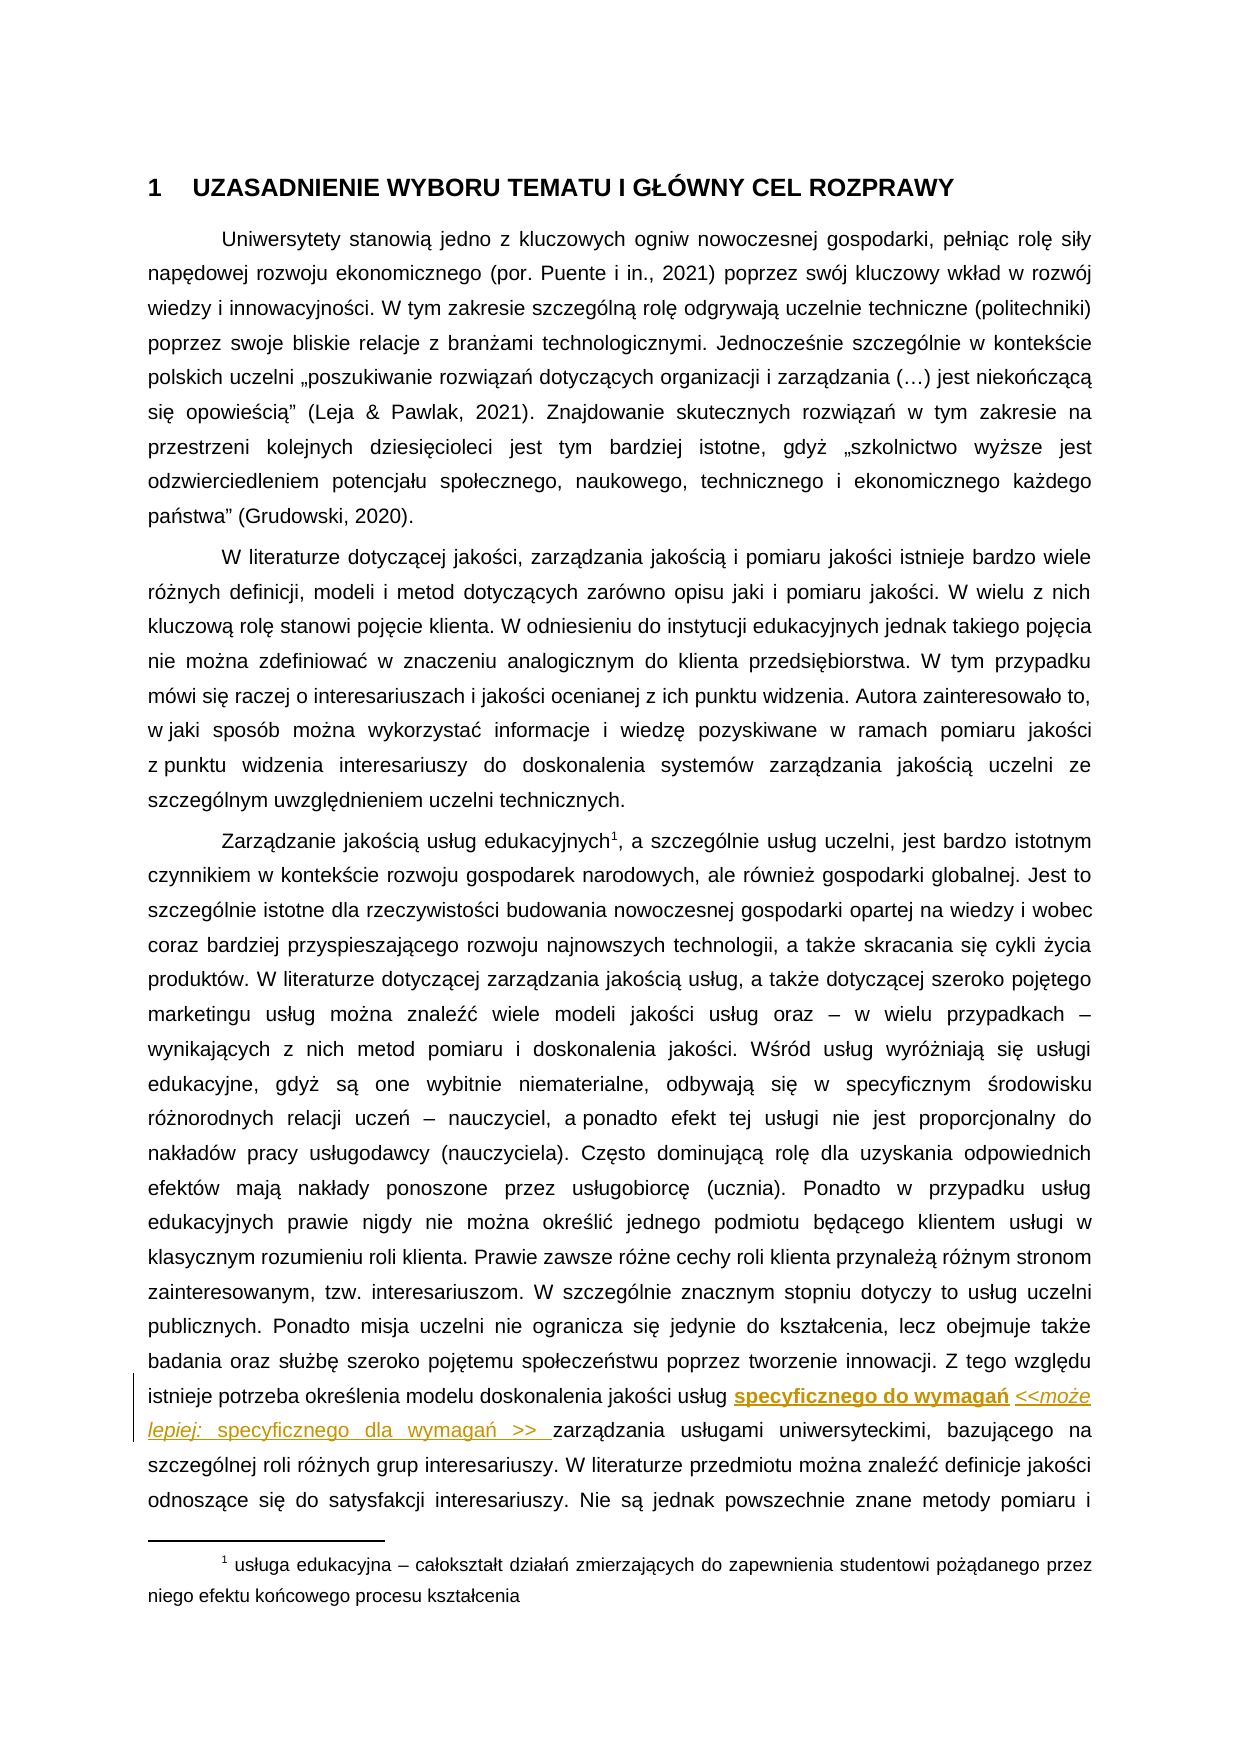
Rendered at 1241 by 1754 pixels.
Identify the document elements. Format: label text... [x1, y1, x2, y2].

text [148, 828, 1093, 1512]
text Uniwersytety stanowią jedno z kluczowych ogniw nowoczesnej gospodarki, pełniąc rolę siły napędowej rozwoju ekonomicznego (por. Puente i in., 2021) poprzez swój kluczowy wkład w rozwój wiedzy i innowacyjności. W tym zakresie szczególną rolę odgrywają uczelnie techniczne (politechniki) poprzez swoje bliskie relacje z branżami technologicznymi. Jednocześnie szczególnie w kontekście polskich uczelni „poszukiwanie rozwiązań dotyczących organizacji i zarządzania (…) jest niekończącą się opowieścią” (Leja & Pawlak, 2021). Znajdowanie skutecznych rozwiązań w tym zakresie na przestrzeni kolejnych dziesięcioleci jest tym bardziej istotne, gdyż „szkolnictwo wyższe jest odzwierciedleniem potencjału społecznego, naukowego, technicznego i ekonomicznego każdego państwa” (Grudowski, 2020). [148, 226, 1093, 528]
text W literaturze dotyczącej jakości, zarządzania jakością i pomiaru jakości istnieje bardzo wiele różnych definicji, modeli i metod dotyczących zarówno opisu jaki i pomiaru jakości. W wielu z nich kluczową rolę stanowi pojęcie klienta. W odniesieniu do instytucji edukacyjnych jednak takiego pojęcia nie można zdefiniować w znaczeniu analogicznym do klienta przedsiębiorstwa. W tym przypadku mówi się raczej o interesariuszach i jakości ocenianej z ich punktu widzenia. Autora zainteresowało to, w jaki sposób można wykorzystać informacje i wiedzę pozyskiwane w ramach pomiaru jakości z punktu widzenia interesariuszy do doskonalenia systemów zarządzania jakością uczelni ze szczególnym uwzględnieniem uczelni technicznych. [148, 545, 1093, 812]
subtitle Uzasadnienie wyboru tematu i główny cel rozprawy [148, 173, 1093, 201]
